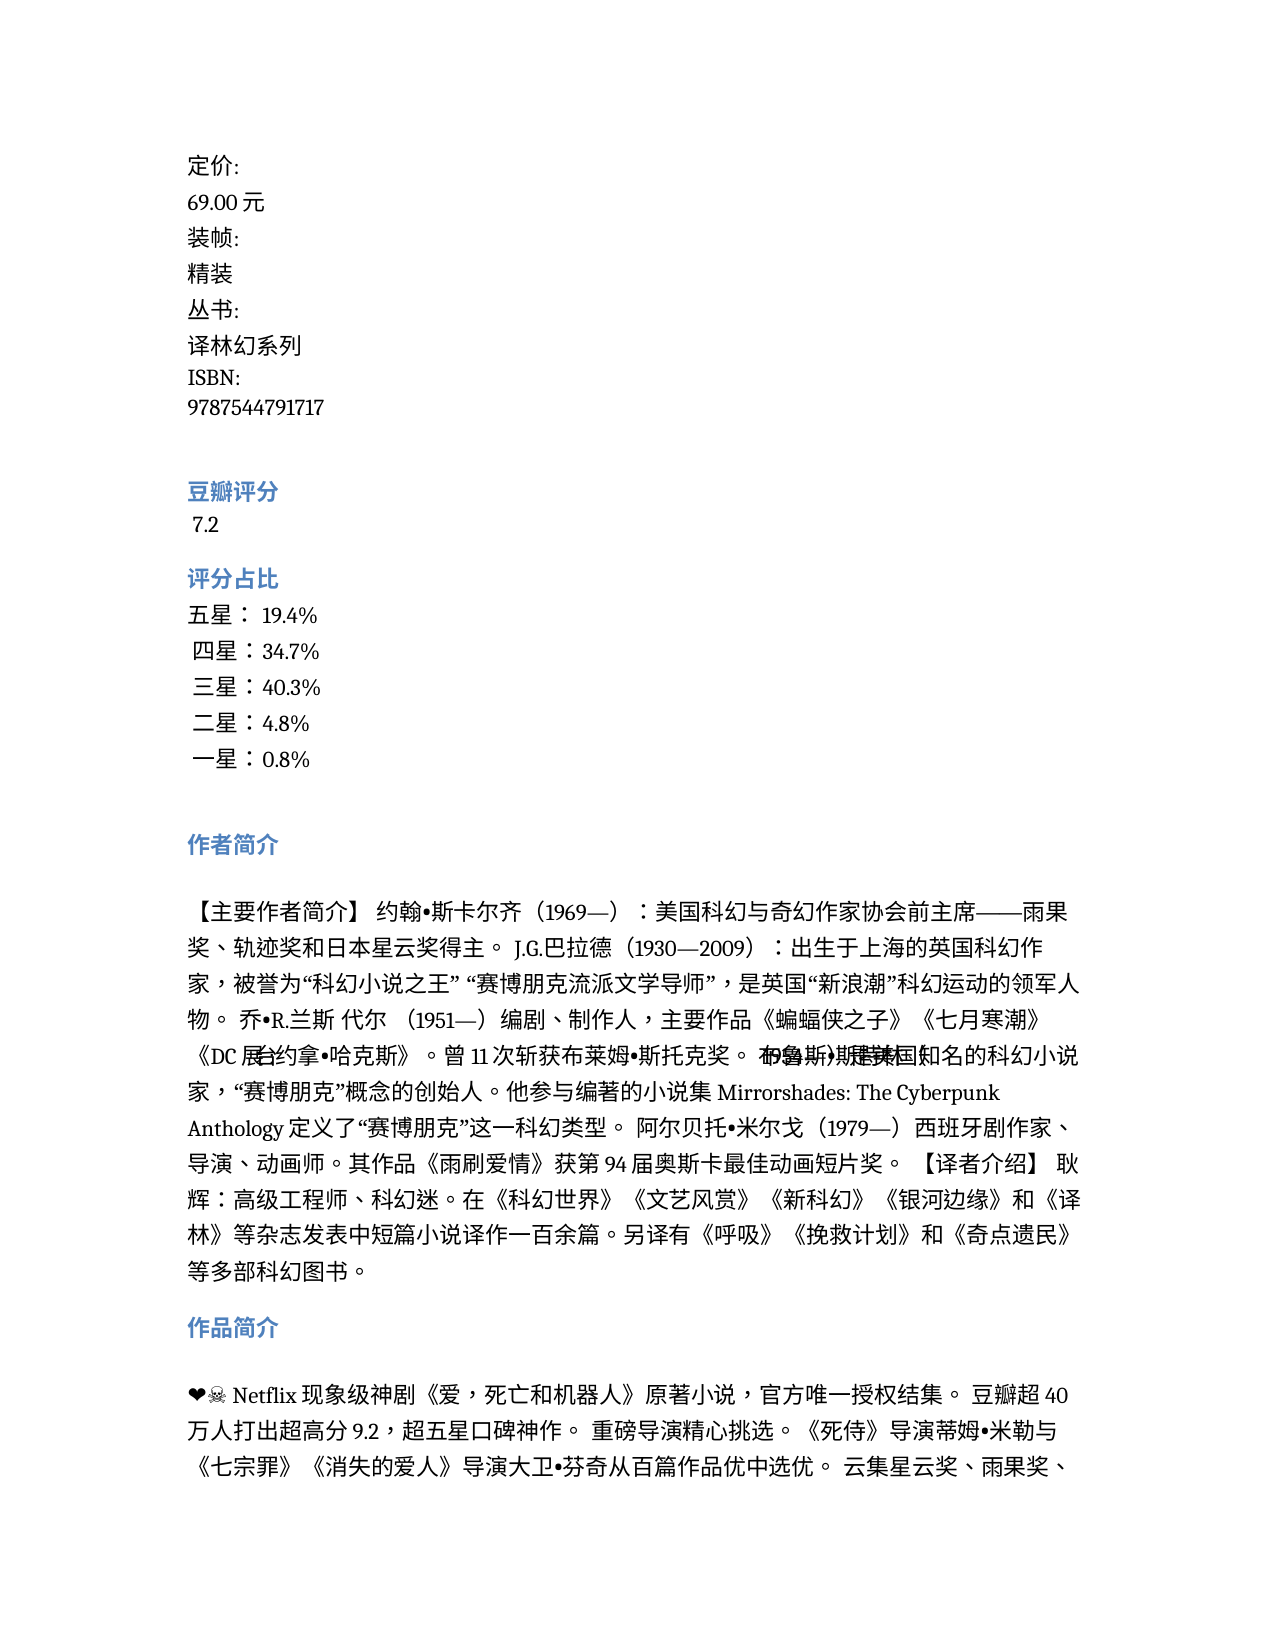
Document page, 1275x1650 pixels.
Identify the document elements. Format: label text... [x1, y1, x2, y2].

subtitle 评分占比 [187, 563, 1087, 594]
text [187, 150, 1087, 452]
subtitle 作品简介 [187, 1312, 1087, 1343]
text 7.2 [187, 512, 1087, 538]
text 【主要作者简介】 约翰•斯卡尔齐（1969—）：美国科幻与奇幻作家协会前主席——雨果奖、轨迹奖和日本星云奖得主。 J.G.巴拉德（1930—2009）：出生于上海的英国科幻作家，被誉为“科幻小说之王” “赛博朋克流派文学导师”，是英国“新浪潮”科幻运动的领军人物。 乔•R.兰斯 代尔 （1951—）编剧、制作人，主要作品《蝙蝠侠之子》《七月寒潮》《DC展台:约拿•哈克斯》。曾11次斩获布莱姆•斯托克奖。 布鲁斯•斯特林（1954—）是美国知名的科幻小说家，“赛博朋克”概念的创始人。他参与编著的小说集Mirrorshades: The Cyberpunk Anthology定义了“赛博朋克”这一科幻类型。 阿尔贝托•米尔戈（1979—）西班牙剧作家、导演、动画师。其作品《雨刷爱情》获第94届奥斯卡最佳动画短片奖。 【译者介绍】 耿辉：高级工程师、科幻迷。在《科幻世界》《文艺风赏》《新科幻》《银河边缘》和《译林》等杂志发表中短篇小说译作一百余篇。另译有《呼吸》《挽救计划》和《奇点遗民》等多部科幻图书。 [187, 865, 1087, 1287]
subtitle 豆瓣评分 [187, 476, 1087, 507]
text 五星： 19.4% 四星： 34.7% 三星： 40.3% 二星： 4.8% 一星： 0.8% [187, 599, 1087, 804]
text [187, 1348, 1087, 1482]
subtitle 作者简介 [187, 829, 1087, 860]
